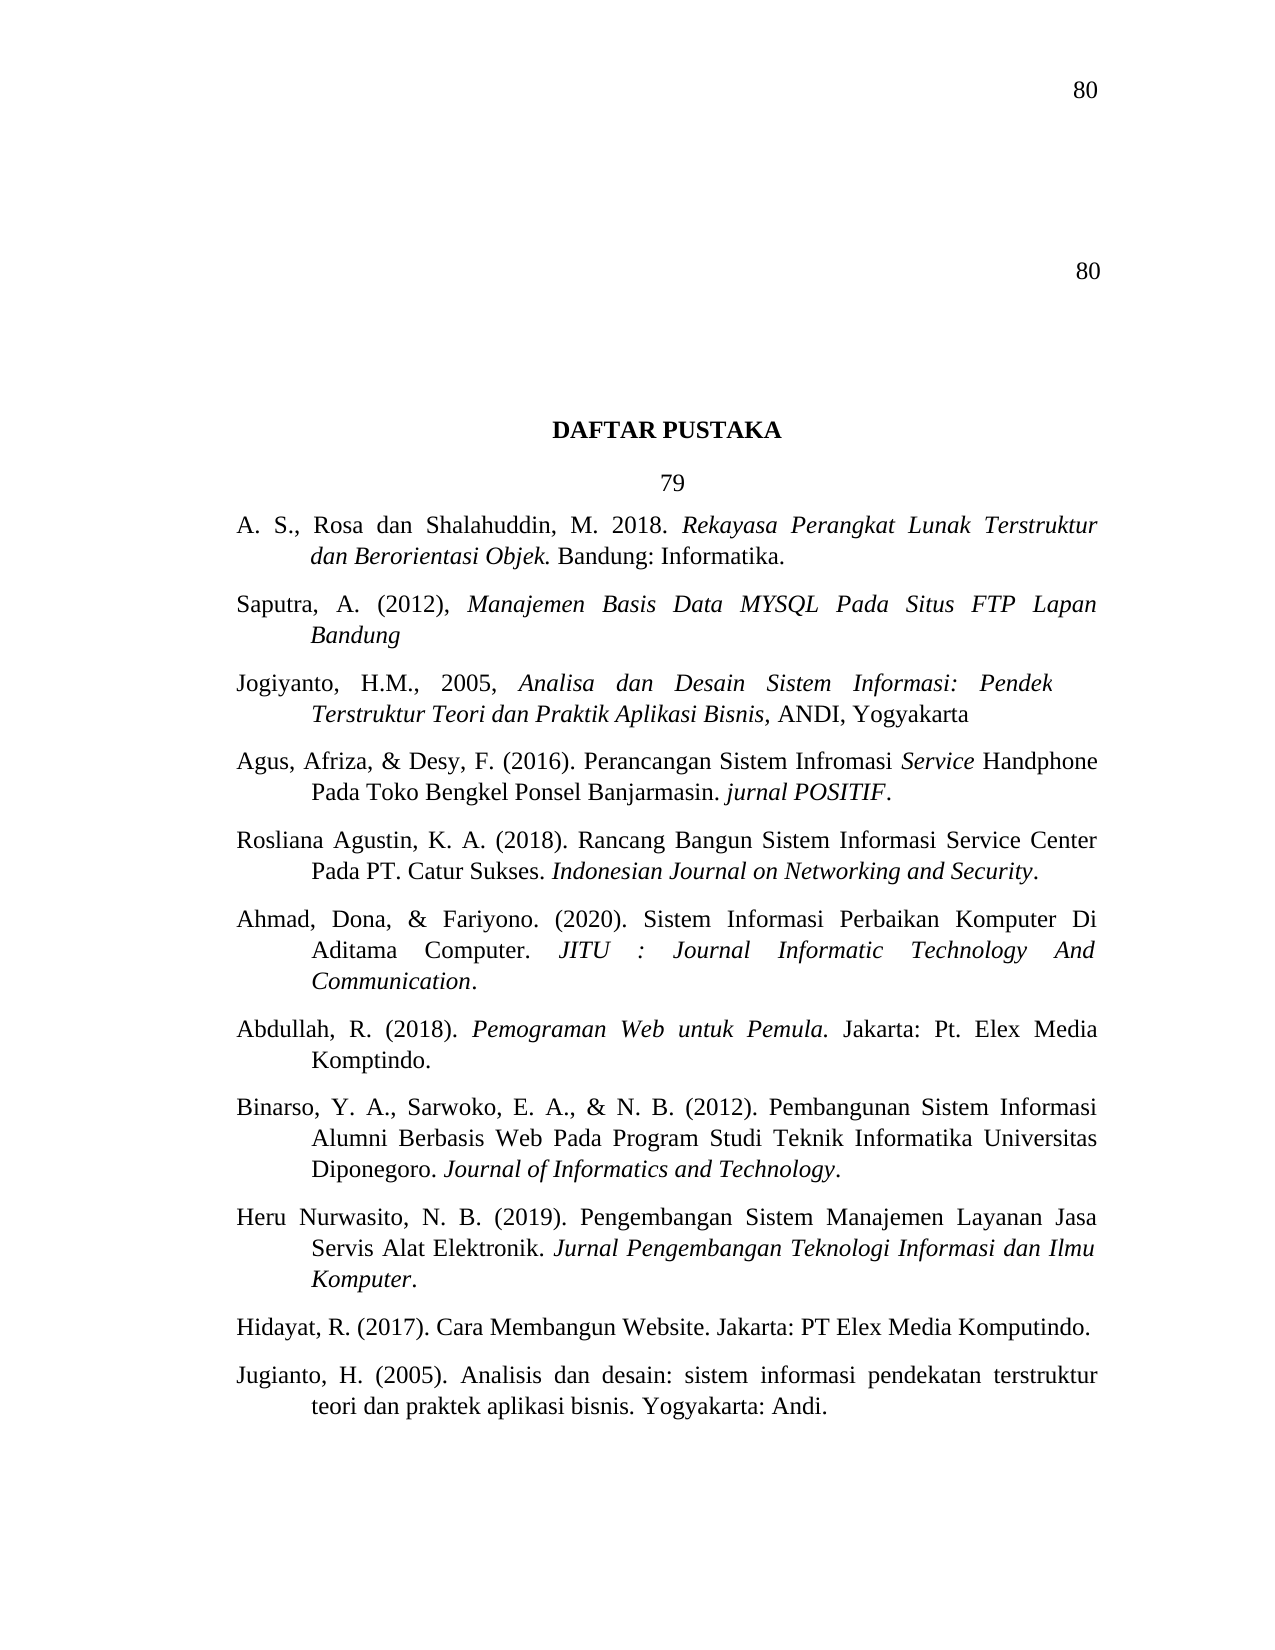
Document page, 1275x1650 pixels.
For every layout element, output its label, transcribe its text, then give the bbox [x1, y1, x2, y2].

text Jogiyanto, H.M., 2005, Analisa dan Desain Sistem Informasi: Pendekatan Terstruktur Teori dan Praktik Aplikasi Bisnis, ANDI, Yogyakarta [236, 668, 1098, 727]
text Binarso, Y. A., Sarwoko, E. A., & N. B. (2012). Pembangunan Sistem Informasi Alumni Berbasis Web Pada Program Studi Teknik Informatika Universitas Diponegoro. Journal of Informatics and Technology. [236, 1092, 1098, 1183]
text Saputra, A. (2012), Manajemen Basis Data MYSQL Pada Situs FTP Lapan Bandung [236, 589, 1098, 649]
text Hidayat, R. (2017). Cara Membangun Website. Jakarta: PT Elex Media Komputindo. [236, 1312, 1098, 1341]
text Heru Nurwasito, N. B. (2019). Pengembangan Sistem Manajemen Layanan Jasa Servis Alat Elektronik. Jurnal Pengembangan Teknologi Informasi dan Ilmu Komputer. [236, 1202, 1098, 1293]
text Agus, Afriza, & Desy, F. (2016). Perancangan Sistem Infromasi Service Handphone Pada Toko Bengkel Ponsel Banjarmasin. jurnal POSITIF. [236, 746, 1098, 806]
text Ahmad, Dona, & Fariyono. (2020). Sistem Informasi Perbaikan Komputer Di Aditama Computer. JITU : Journal Informatic Technology And Communication. [236, 904, 1098, 995]
text DAFTAR PUSTAKA [236, 416, 1098, 444]
text A. S., Rosa dan Shalahuddin, M. 2018. Rekayasa Perangkat Lunak Terstruktur dan Berorientasi Objek. Bandung: Informatika. [236, 510, 1098, 570]
text Rosliana Agustin, K. A. (2018). Rancang Bangun Sistem Informasi Service Center Pada PT. Catur Sukses. Indonesian Journal on Networking and Security. [236, 825, 1098, 885]
text Abdullah, R. (2018). Pemograman Web untuk Pemula. Jakarta: Pt. Elex Media Komptindo. [236, 1014, 1098, 1073]
text Jugianto, H. (2005). Analisis dan desain: sistem informasi pendekatan terstruktur teori dan praktek aplikasi bisnis. Yogyakarta: Andi. [236, 1360, 1098, 1419]
